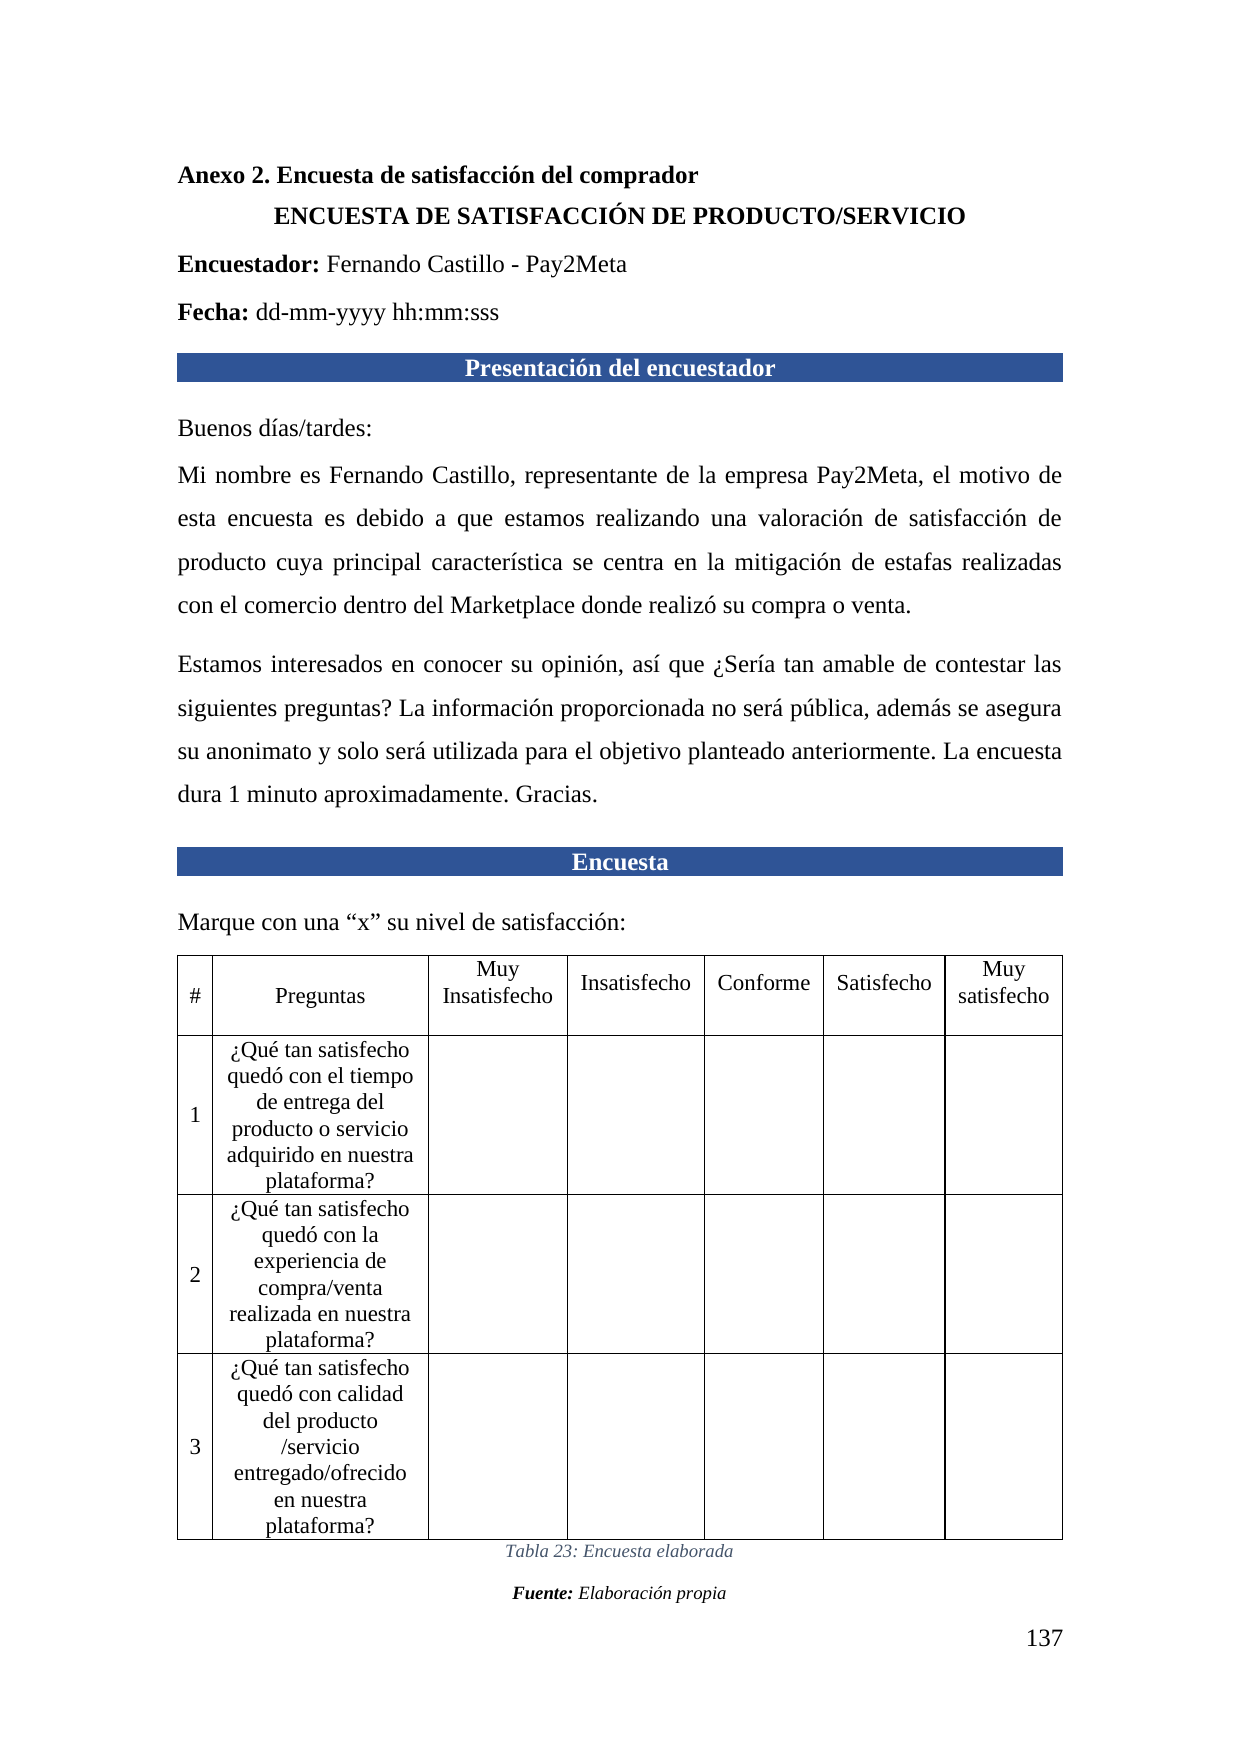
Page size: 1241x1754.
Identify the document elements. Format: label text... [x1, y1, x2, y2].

text Buenos días/tardes: [177, 413, 1063, 441]
table_header Conforme [705, 956, 823, 1034]
text Mi nombre es Fernando Castillo, representante de la empresa Pay2Meta, el motivo de esta encuesta es debido a que estamos realizando una valoración de satisfacción de producto cuya principal característica se centra en la mitigación de estafas realizadas con el comercio dentro del Marketplace donde realizó su compra o venta. [177, 460, 1063, 618]
text Presentación del encuestador [177, 353, 1063, 382]
text Encuesta [177, 847, 1063, 876]
table_cell 1 [178, 1036, 212, 1194]
table_cell [429, 1036, 567, 1194]
table_cell [705, 1036, 823, 1194]
table_cell [429, 1354, 567, 1538]
table_cell [946, 1036, 1062, 1194]
table_cell [824, 1195, 944, 1353]
text ENCUESTA DE SATISFACCIÓN DE PRODUCTO/SERVICIO [177, 201, 1063, 230]
table_cell [946, 1354, 1062, 1538]
text Estamos interesados en conocer su opinión, así que ¿Sería tan amable de contestar las siguientes preguntas? La información proporcionada no será pública, además se asegura su anonimato y solo será utilizada para el objetivo planteado anteriormente. La encuesta dura 1 minuto aproximadamente. Gracias. [177, 649, 1063, 808]
table_header Insatisfecho [568, 956, 704, 1034]
text Encuestador: Fernando Castillo - Pay2Meta [177, 249, 1063, 278]
table_cell ¿Qué tan satisfecho quedó con calidad del producto /servicio entregado/ofrecido en nuestra plataforma? [213, 1354, 428, 1538]
table_cell 2 [178, 1195, 212, 1353]
table_cell [568, 1195, 704, 1353]
table_cell [705, 1354, 823, 1538]
table_cell [824, 1354, 944, 1538]
text Fecha: dd-mm-yyyy hh:mm:sss [177, 297, 1063, 326]
table_cell ¿Qué tan satisfecho quedó con el tiempo de entrega del producto o servicio adquirido en nuestra plataforma? [213, 1036, 428, 1194]
table_header # [178, 956, 212, 1034]
text Fuente: Elaboración propia [177, 1582, 1063, 1603]
table_cell [568, 1354, 704, 1538]
table_cell [824, 1036, 944, 1194]
table_cell [429, 1195, 567, 1353]
text Marque con una “x” su nivel de satisfacción: [177, 907, 1063, 936]
table_cell ¿Qué tan satisfecho quedó con la experiencia de compra/venta realizada en nuestra plataforma? [213, 1195, 428, 1353]
text Anexo 2. Encuesta de satisfacción del comprador [177, 160, 1063, 189]
table_header Muy satisfecho [946, 956, 1062, 1034]
table_cell 3 [178, 1354, 212, 1538]
table_header Satisfecho [824, 956, 944, 1034]
table_cell [568, 1036, 704, 1194]
table_header Muy Insatisfecho [429, 956, 567, 1034]
table_header Preguntas [213, 956, 428, 1034]
table_cell [705, 1195, 823, 1353]
table_cell [946, 1195, 1062, 1353]
